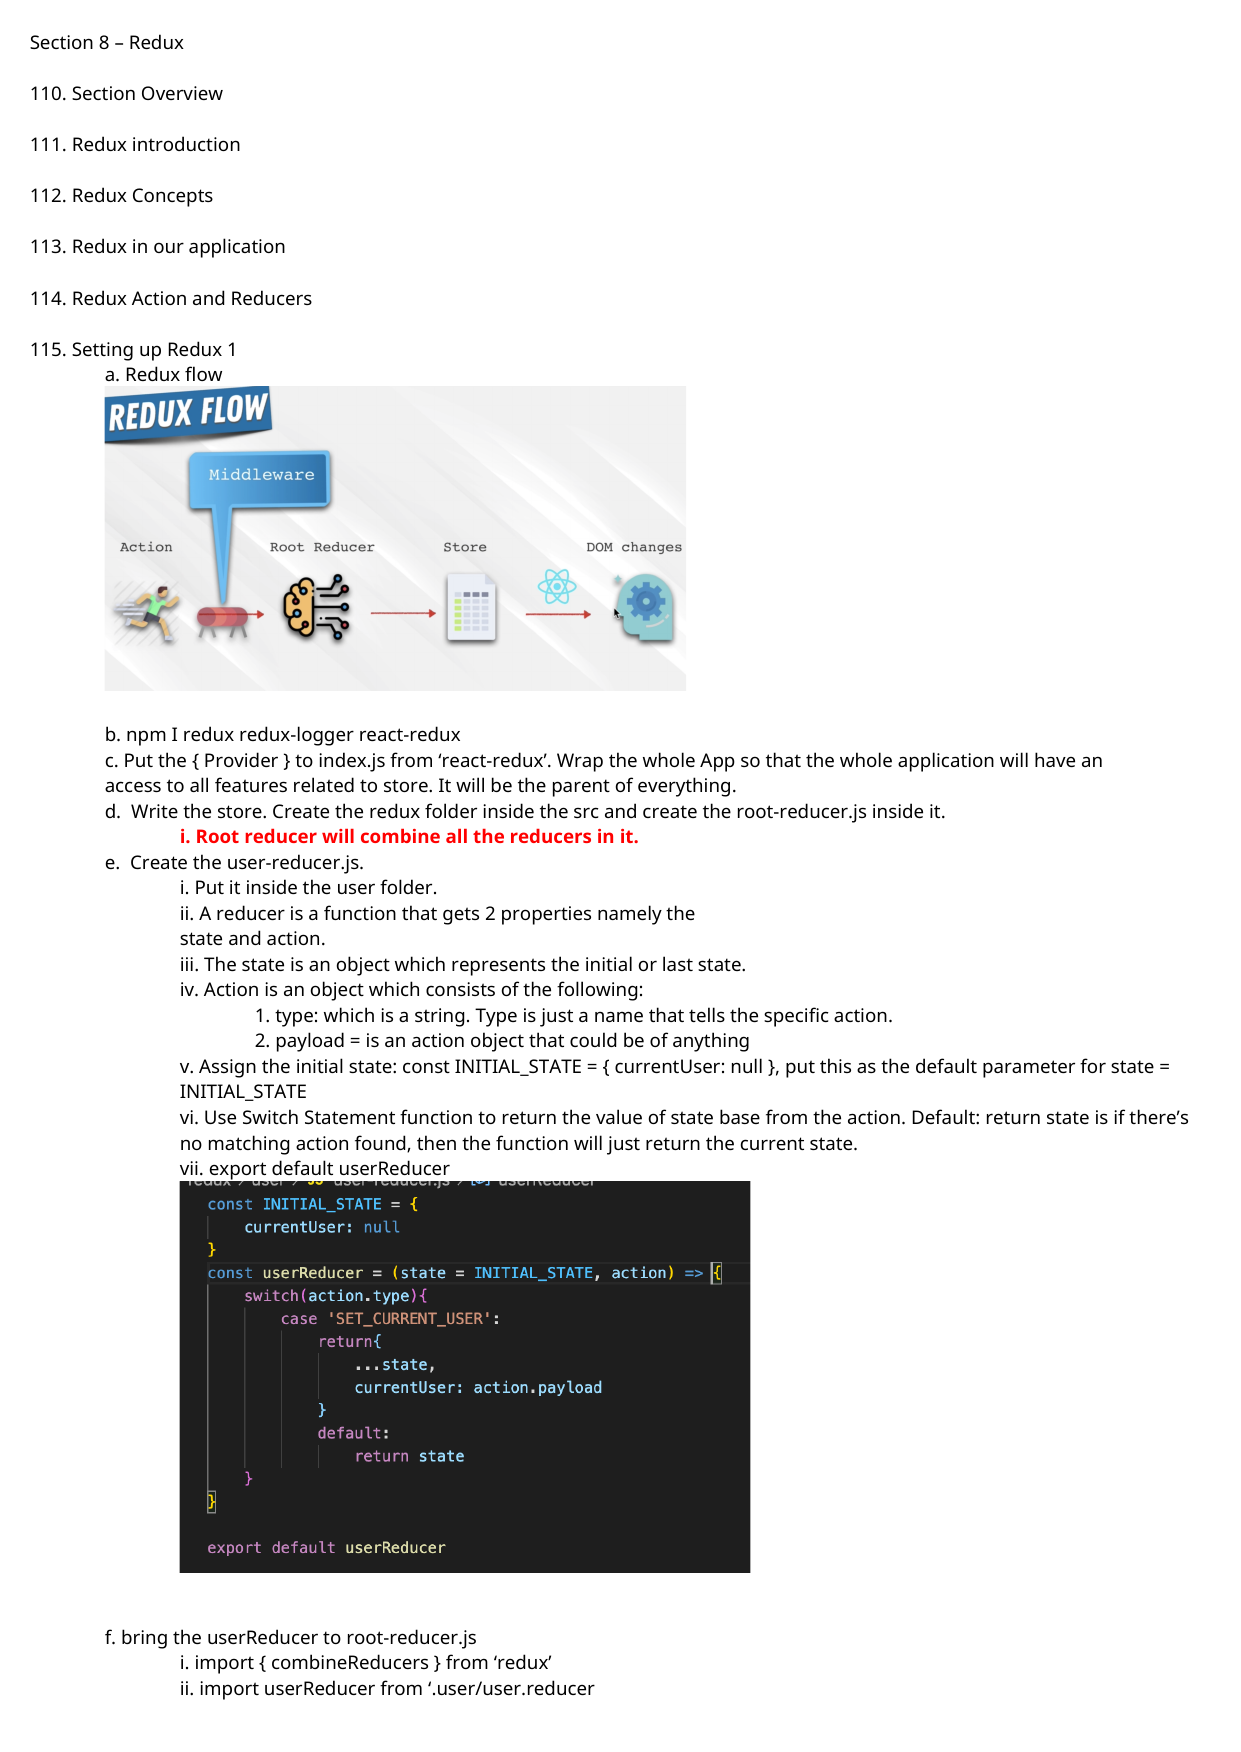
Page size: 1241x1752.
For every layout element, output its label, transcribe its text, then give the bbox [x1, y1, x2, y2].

text 111. Redux introduction [29, 132, 1211, 157]
text i. import { combineReducers } from ‘redux’ [29, 1649, 1211, 1675]
picture [179, 1181, 751, 1573]
text ii. import userReducer from ‘.user/user.reducer [29, 1675, 1211, 1701]
text f. bring the userReducer to root-reducer.js [29, 1624, 1211, 1649]
text vii. export default userReducer [179, 1155, 1211, 1181]
text ii. A reducer is a function that gets 2 properties namely the state and action. [179, 900, 1211, 951]
text 112. Redux Concepts [29, 183, 1211, 208]
text a. Redux flow [29, 361, 1211, 387]
text iv. Action is an object which consists of the following: [179, 977, 1211, 1002]
text Section 8 – Redux [29, 29, 1211, 55]
text 115. Setting up Redux 1 [29, 336, 1211, 361]
text i. Put it inside the user folder. [104, 875, 1211, 900]
text 110. Section Overview [29, 81, 1211, 106]
text 1. type: which is a string. Type is just a name that tells the specific action. [179, 1002, 1211, 1028]
text vi. Use Switch Statement function to return the value of state base from the action. Default: return state is if there’s no matching action found, then the function will just return the current state. [179, 1104, 1211, 1155]
text d. Write the store. Create the redux folder inside the src and create the root-reducer.js inside it. [29, 798, 1211, 824]
text i. Root reducer will combine all the reducers in it. [29, 824, 1211, 849]
picture [104, 386, 687, 691]
text 2. payload = is an action object that could be of anything [179, 1028, 1211, 1053]
text e. Create the user-reducer.js. [104, 849, 1211, 875]
text c. Put the { Provider } to index.js from ‘react-redux’. Wrap the whole App so that the whole application will have an [29, 747, 1211, 773]
text iii. The state is an object which represents the initial or last state. [179, 951, 1211, 977]
text 114. Redux Action and Reducers [29, 285, 1211, 310]
text 113. Redux in our application [29, 234, 1211, 259]
text v. Assign the initial state: const INITIAL_STATE = { currentUser: null }, put this as the default parameter for state = INITIAL_STATE [179, 1053, 1211, 1104]
text access to all features related to store. It will be the parent of everything. [29, 773, 1211, 798]
text b. npm I redux redux-logger react-redux [29, 722, 1211, 747]
